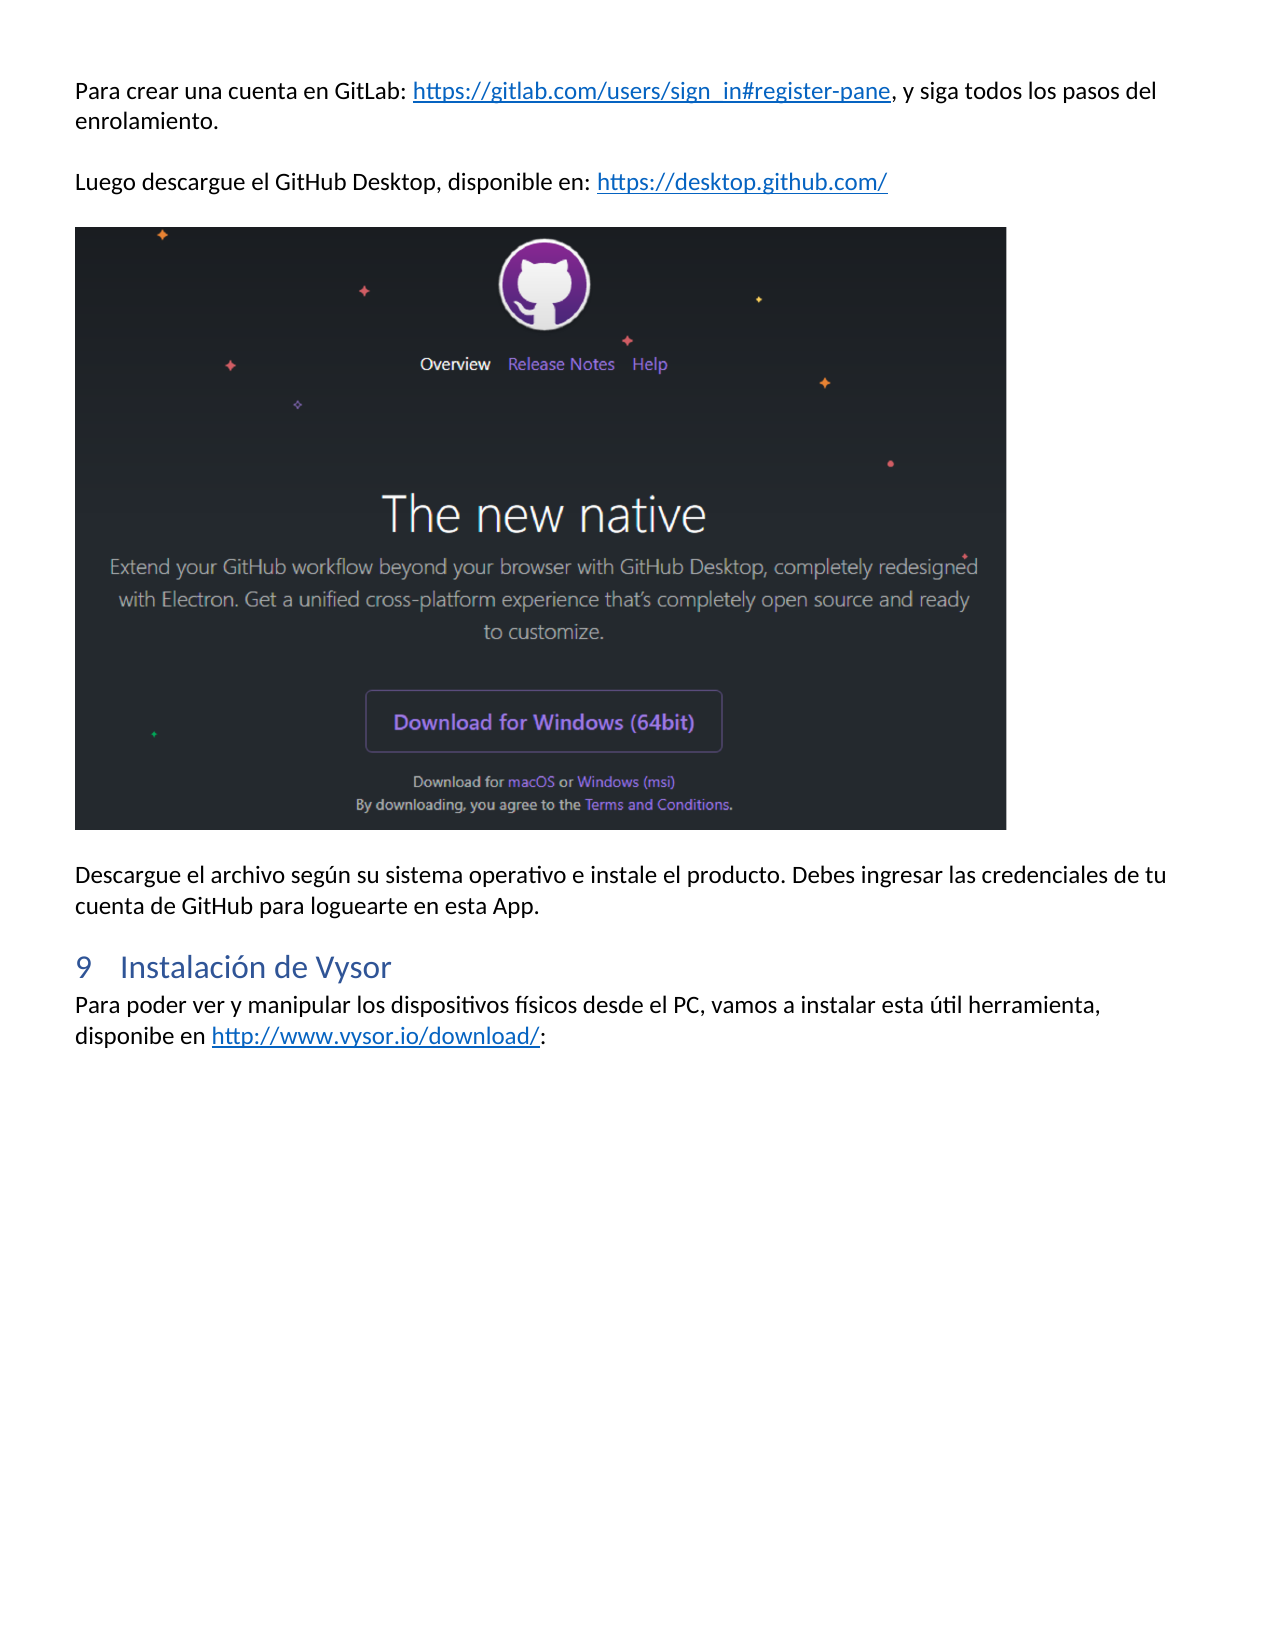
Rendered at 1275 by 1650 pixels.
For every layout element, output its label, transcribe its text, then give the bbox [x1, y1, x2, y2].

text Para crear una cuenta en GitLab: https://gitlab.com/users/sign_in#register-pane, y siga todos los pasos del enrolamiento. [75, 75, 1200, 136]
picture [75, 227, 1007, 830]
text Descargue el archivo según su sistema operativo e instale el producto. Debes ingresar las credenciales de tu cuenta de GitHub para loguearte en esta App. [75, 860, 1200, 921]
text Luego descargue el GitHub Desktop, disponible en: https://desktop.github.com/ [75, 167, 1200, 197]
subtitle Instalación de Vysor [75, 946, 1200, 986]
text Para poder ver y manipular los dispositivos físicos desde el PC, vamos a instalar esta útil herramienta, disponibe en http://www.vysor.io/download/: [75, 990, 1200, 1051]
